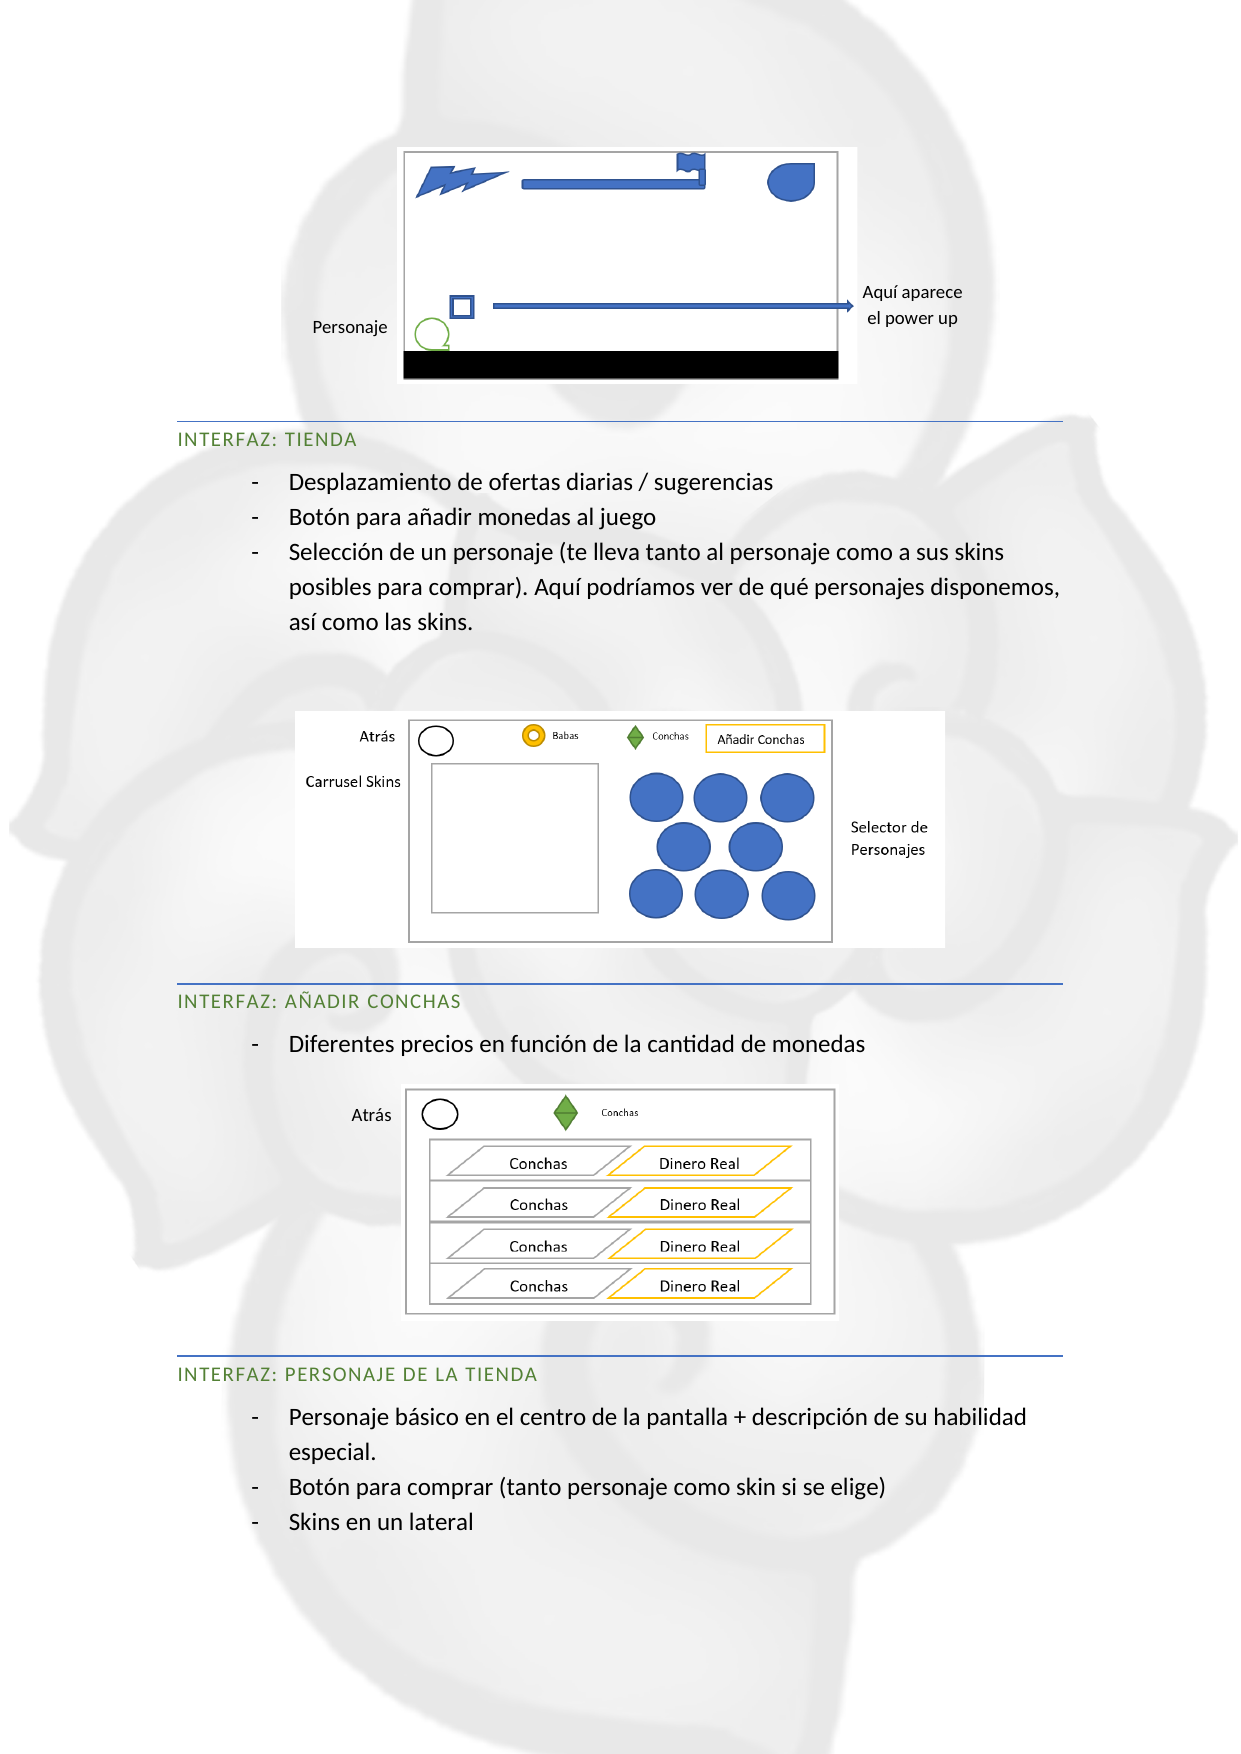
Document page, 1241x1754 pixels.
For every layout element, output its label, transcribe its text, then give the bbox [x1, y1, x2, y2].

list Botón para comprar (tanto personaje como skin si se elige) [251, 1471, 1063, 1501]
subtitle Interfaz: Personaje de la tienda [177, 1357, 1063, 1387]
picture [0, 0, 1241, 1754]
list Personaje básico en el centro de la pantalla + descripción de su habilidad especial. [251, 1401, 1063, 1466]
list Diferentes precios en función de la cantidad de monedas [251, 1028, 1063, 1059]
list Desplazamiento de ofertas diarias / sugerencias [251, 466, 1063, 496]
subtitle Interfaz: Tienda [177, 422, 1063, 452]
list Selección de un personaje (te lleva tanto al personaje como a sus skins posibles para comprar). Aquí podríamos ver de qué personajes disponemos, así como las skins. [251, 536, 1063, 636]
list Botón para añadir monedas al juego [251, 501, 1063, 531]
subtitle Interfaz: Añadir conchas [177, 985, 1063, 1014]
list Skins en un lateral [251, 1506, 1063, 1536]
